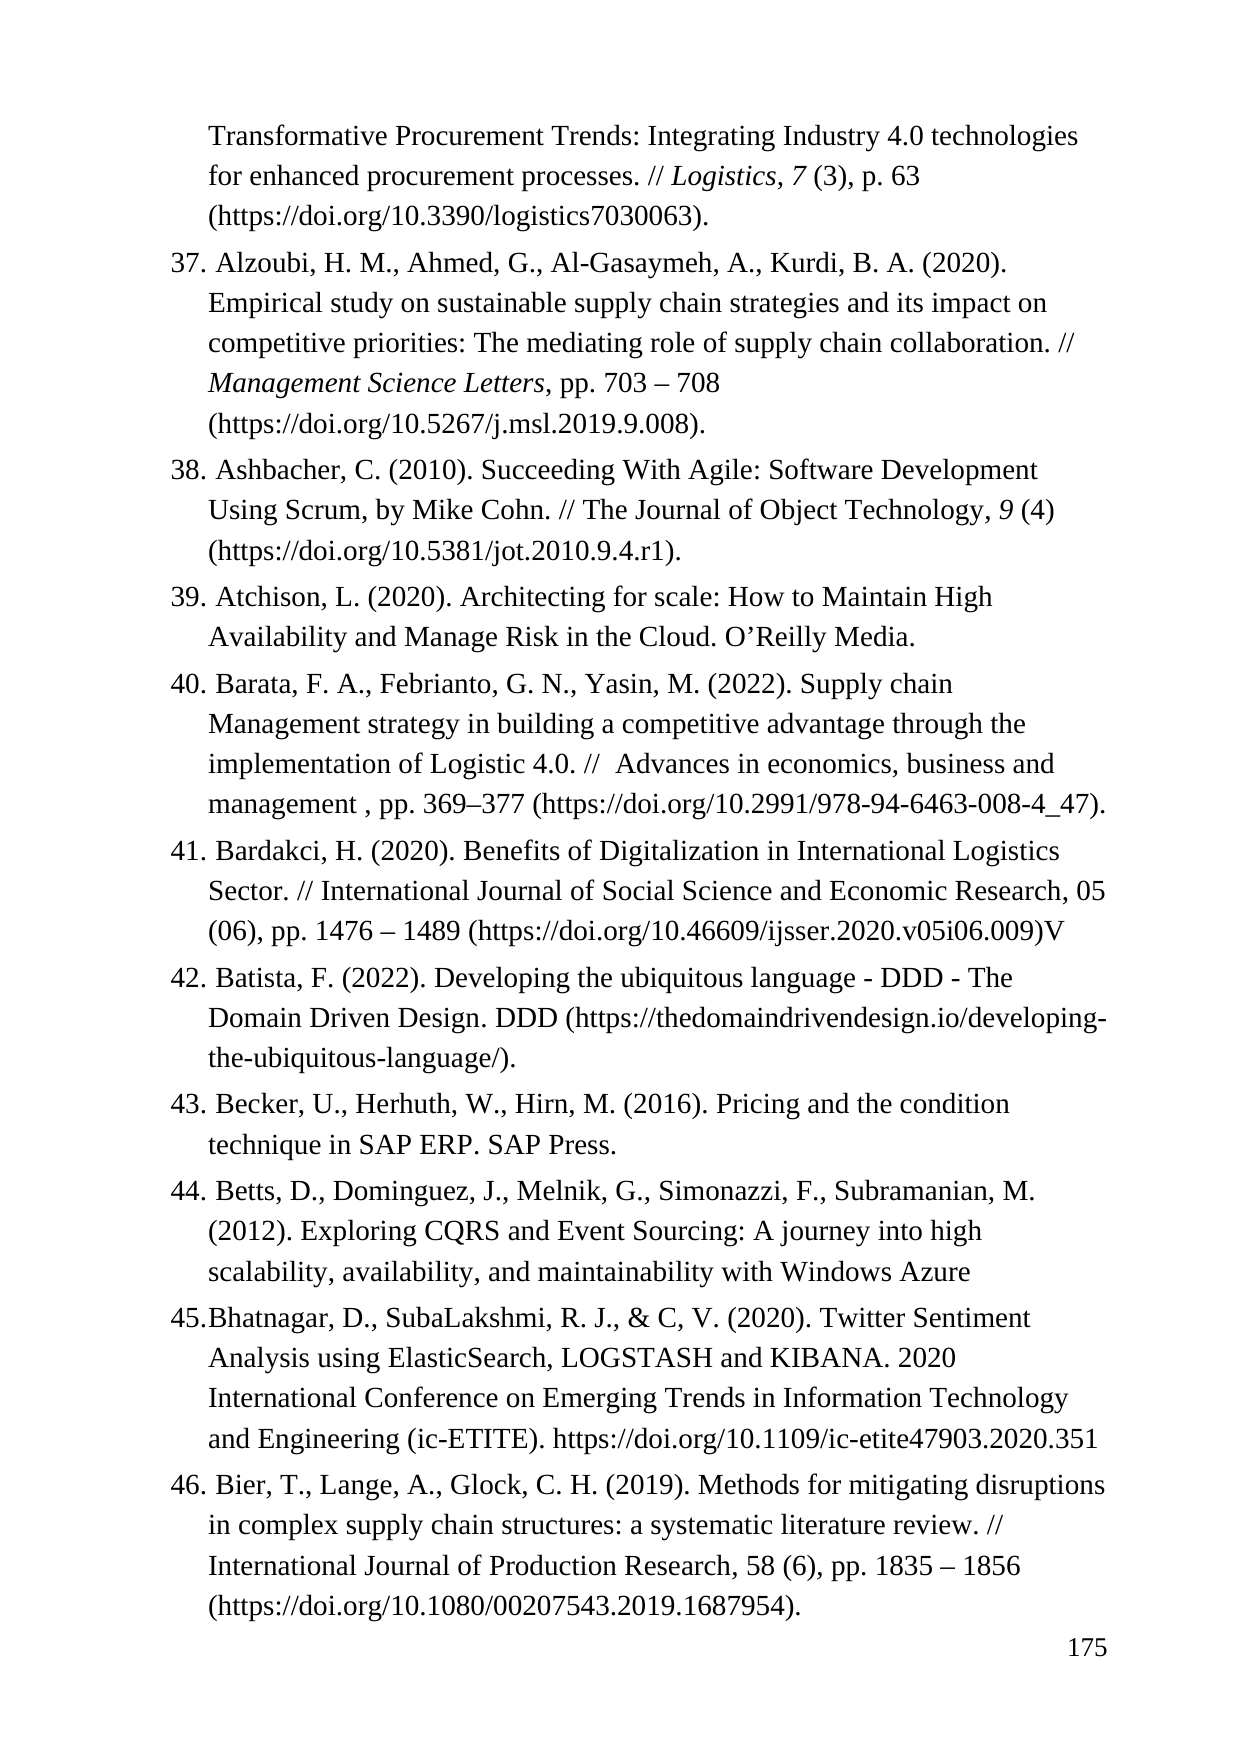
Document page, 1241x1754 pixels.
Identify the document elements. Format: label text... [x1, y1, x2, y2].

text Ashbacher, C. (2010). Succeeding With Agile: Software Development Using Scrum, by Mike Cohn. // The Journal of Object Technology, 9 (4) (https://doi.org/10.5381/jot.2010.9.4.r1). [170, 452, 1107, 566]
text Atchison, L. (2020). Architecting for scale: How to Maintain High Availability and Manage Risk in the Cloud. O’Reilly Media. [170, 579, 1107, 653]
text Betts, D., Dominguez, J., Melnik, G., Simonazzi, F., Subramanian, M. (2012). Exploring CQRS and Event Sourcing: A journey into high scalability, availability, and maintainability with Windows Azure [170, 1173, 1107, 1287]
text Alzoubi, H. M., Ahmed, G., Al-Gasaymeh, A., Kurdi, B. A. (2020). Empirical study on sustainable supply chain strategies and its impact on competitive priorities: The mediating role of supply chain collaboration. // Management Science Letters, рр. 703 – 708 (https://doi.org/10.5267/j.msl.2019.9.008). [170, 245, 1107, 439]
text Bardakci, H. (2020). Benefits of Digitalization in International Logistics Sector. // International Journal of Social Science and Economic Research, 05 (06), рр. 1476 – 1489 (https://doi.org/10.46609/ijsser.2020.v05i06.009)V [170, 833, 1107, 947]
text Becker, U., Herhuth, W., Hirn, M. (2016). Pricing and the condition technique in SAP ERP. SAP Press. [170, 1087, 1107, 1160]
text Bier, T., Lange, A., Glock, C. H. (2019). Methods for mitigating disruptions in complex supply chain structures: a systematic literature review. // International Journal of Production Research, 58 (6), рр. 1835 – 1856 (https://doi.org/10.1080/00207543.2019.1687954). [170, 1467, 1107, 1621]
text Barata, F. A., Febrianto, G. N., Yasin, M. (2022). Supply chain Management strategy in building a competitive advantage through the implementation of Logistic 4.0. // Advances in economics, business and management , pp. 369–377 (https://doi.org/10.2991/978-94-6463-008-4_47). [170, 666, 1107, 820]
text Bhatnagar, D., SubaLakshmi, R. J., & C, V. (2020). Twitter Sentiment Analysis using ElasticSearch, LOGSTASH and KIBANA. 2020 International Conference on Emerging Trends in Information Technology and Engineering (ic-ETITE). https://doi.org/10.1109/ic-etite47903.2020.351 [170, 1300, 1107, 1454]
text Batista, F. (2022). Developing the ubiquitous language - DDD - The Domain Driven Design. DDD (https://thedomaindrivendesign.io/developing-the-ubiquitous-language/). [170, 960, 1107, 1074]
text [170, 118, 1107, 232]
